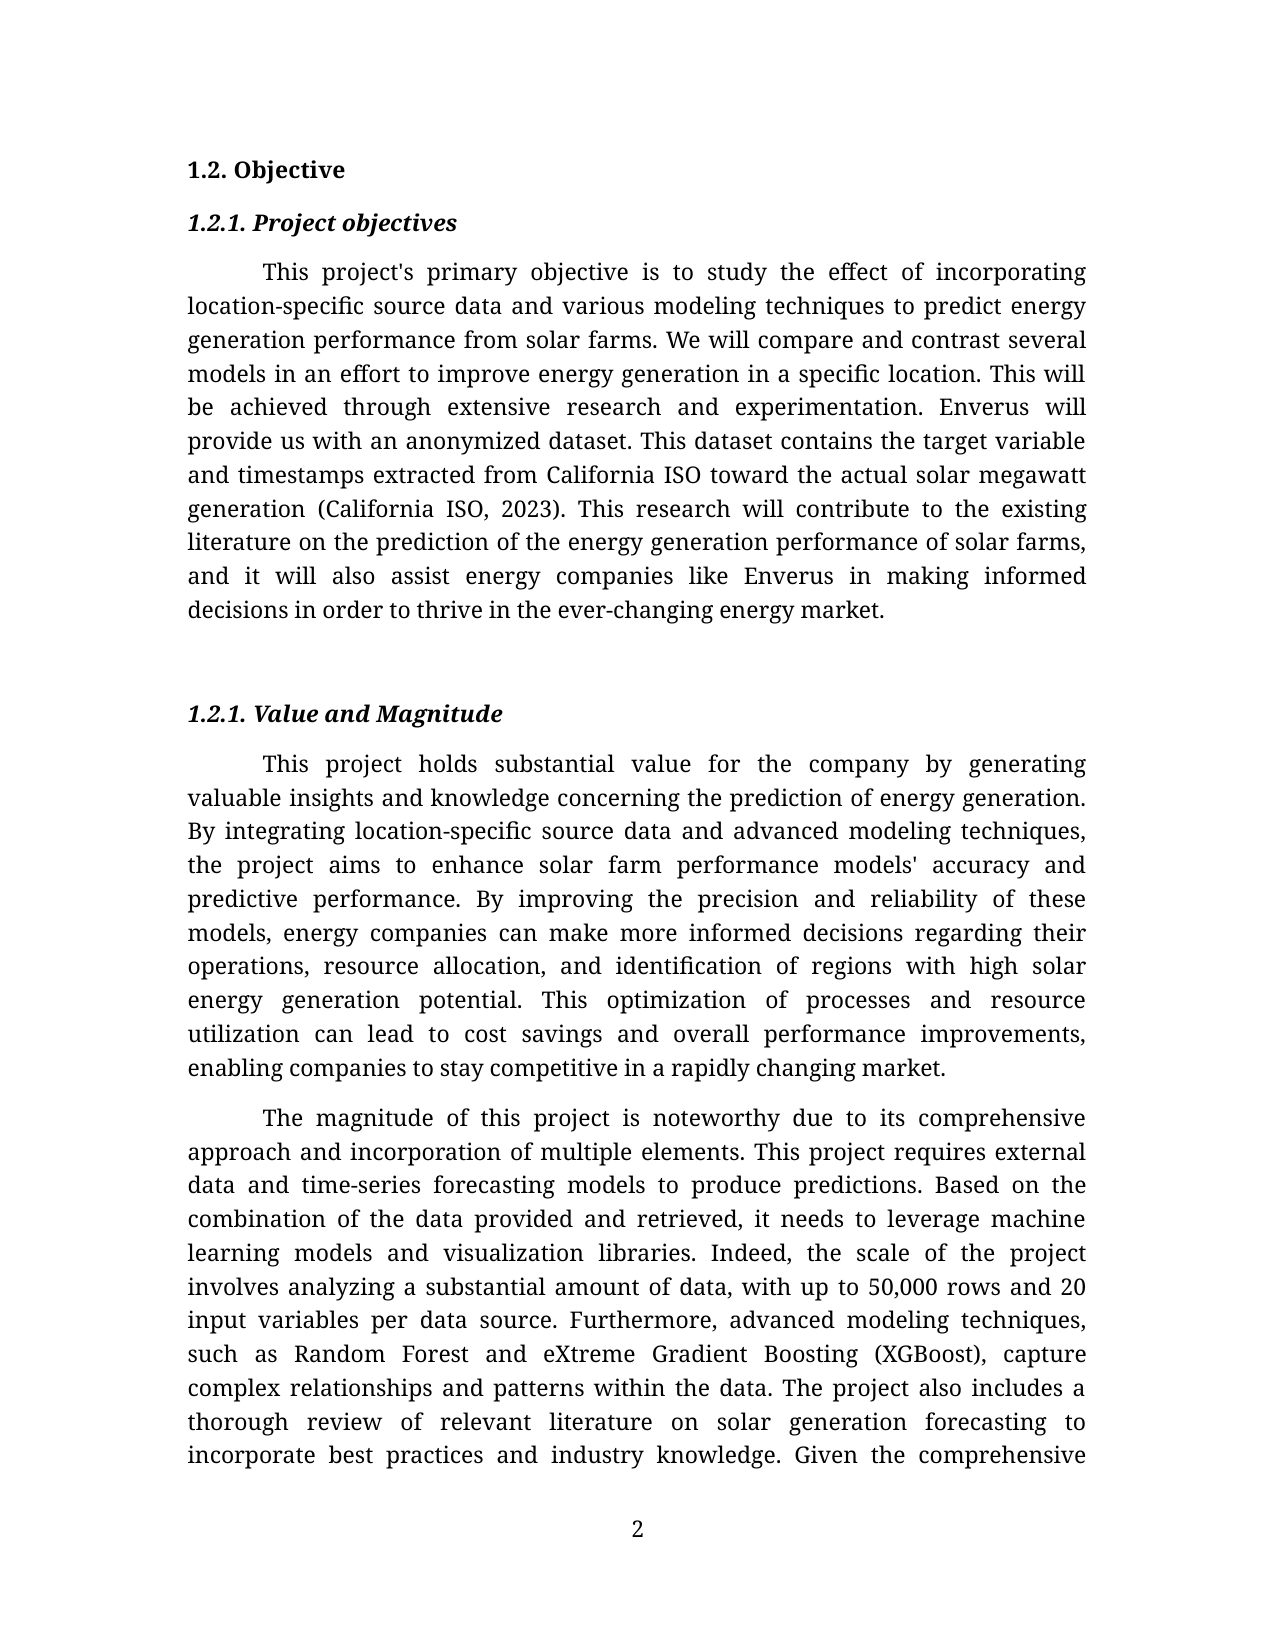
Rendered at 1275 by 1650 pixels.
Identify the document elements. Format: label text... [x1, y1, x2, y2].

subtitle 1.2.1. Project objectives [187, 203, 1087, 238]
text This project's primary objective is to study the effect of incorporating location-specific source data and various modeling techniques to predict energy generation performance from solar farms. We will compare and contrast several models in an effort to improve energy generation in a specific location. This will be achieved through extensive research and experimentation. Enverus will provide us with an anonymized dataset. This dataset contains the target variable and timestamps extracted from California ISO toward the actual solar megawatt generation . This research will contribute to the existing literature on the prediction of the energy generation performance of solar farms, and it will also assist energy companies like Enverus in making informed decisions in order to thrive in the ever-changing energy market. [187, 256, 1087, 625]
subtitle 1.2.1. Value and Magnitude [187, 694, 1087, 730]
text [187, 1102, 1087, 1471]
subtitle 1.2. Objective [187, 150, 1087, 185]
text This project holds substantial value for the company by generating valuable insights and knowledge concerning the prediction of energy generation. By integrating location-specific source data and advanced modeling techniques, the project aims to enhance solar farm performance models' accuracy and predictive performance. By improving the precision and reliability of these models, energy companies can make more informed decisions regarding their operations, resource allocation, and identification of regions with high solar energy generation potential. This optimization of processes and resource utilization can lead to cost savings and overall performance improvements, enabling companies to stay competitive in a rapidly changing market. [187, 748, 1087, 1083]
